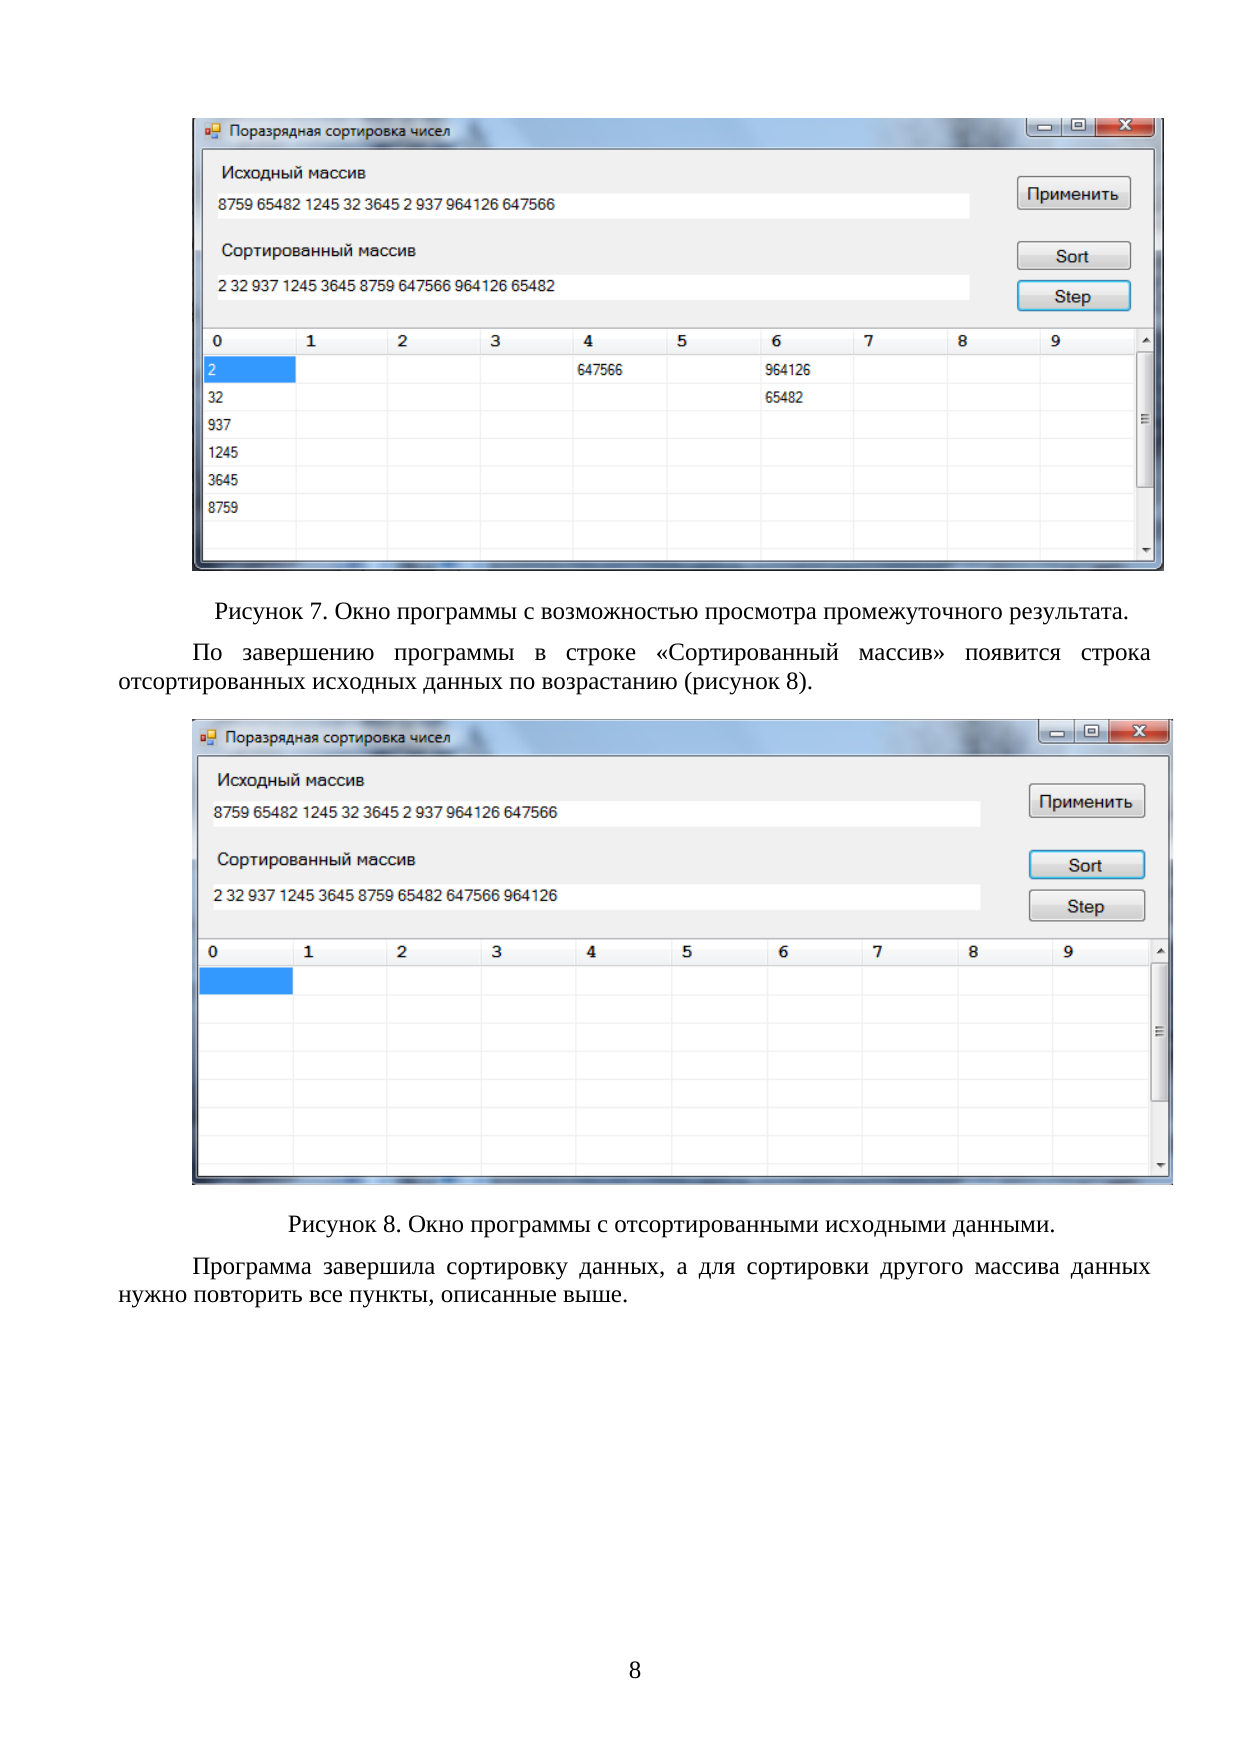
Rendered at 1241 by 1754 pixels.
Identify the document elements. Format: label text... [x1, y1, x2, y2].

text Программа завершила сортировку данных, а для сортировки другого массива данных нужно повторить все пункты, описанные выше. [118, 1251, 1152, 1308]
picture [192, 118, 1164, 571]
text Рисунок 7. Окно программы с возможностью просмотра промежуточного результата. [118, 596, 1152, 625]
text Рисунок 8. Окно программы с отсортированными исходными данными. [118, 1209, 1152, 1238]
picture [192, 719, 1174, 1185]
text По завершению программы в строке «Сортированный массив» появится строка отсортированных исходных данных по возрастанию (рисунок 8). [118, 637, 1152, 695]
